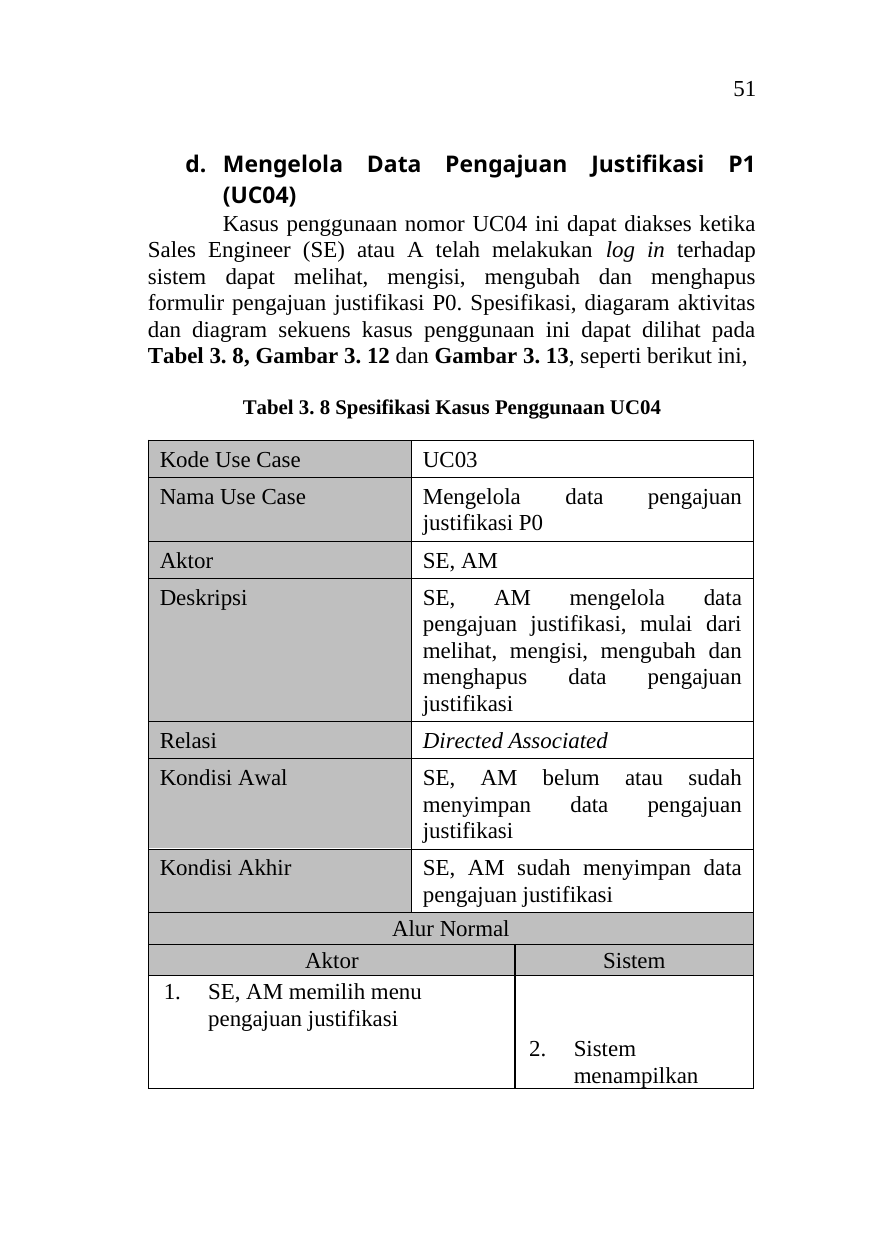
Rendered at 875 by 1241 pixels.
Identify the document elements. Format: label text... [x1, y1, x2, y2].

table_cell Aktor [149, 542, 411, 578]
table_cell SE, AM sudah menyimpan data pengajuan justifikasi [412, 850, 753, 912]
table_cell Kondisi Awal [149, 759, 411, 848]
table_cell Alur Normal [149, 913, 753, 944]
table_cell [516, 976, 753, 1088]
table_cell SE, AM belum atau sudah menyimpan data pengajuan justifikasi [412, 759, 753, 848]
table_cell Aktor [149, 945, 514, 975]
table_cell Kondisi Akhir [149, 850, 411, 912]
table_cell Nama Use Case [149, 478, 411, 541]
table_cell SE, AM mengelola data pengajuan justifikasi, mulai dari melihat, mengisi, mengubah dan menghapus data pengajuan justifikasi [412, 579, 753, 721]
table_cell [149, 976, 514, 1088]
table_cell Mengelola data pengajuan justifikasi P0 [412, 478, 753, 541]
text Kasus penggunaan nomor UC04 ini dapat diakses ketika Sales Engineer (SE) atau A telah melakukan log in terhadap sistem dapat melihat, mengisi, mengubah dan menghapus formulir pengajuan justifikasi P0. Spesifikasi, diagaram aktivitas dan diagram sekuens kasus penggunaan ini dapat dilihat pada Tabel 3. 8, Gambar 3. 12 dan Gambar 3. 13, seperti berikut ini, [148, 210, 756, 368]
table_header UC03 [412, 441, 753, 477]
table_cell Directed Associated [412, 722, 753, 758]
table_cell Relasi [149, 722, 411, 758]
text Mengelola Data Pengajuan Justifikasi P1 (UC04) [185, 148, 756, 210]
table_header Kode Use Case [149, 441, 411, 477]
text Tabel 3. 8 Spesifikasi Kasus Penggunaan UC04 [148, 395, 756, 419]
table_cell Sistem [516, 945, 753, 975]
table_cell Deskripsi [149, 579, 411, 721]
table_cell SE, AM [412, 542, 753, 578]
